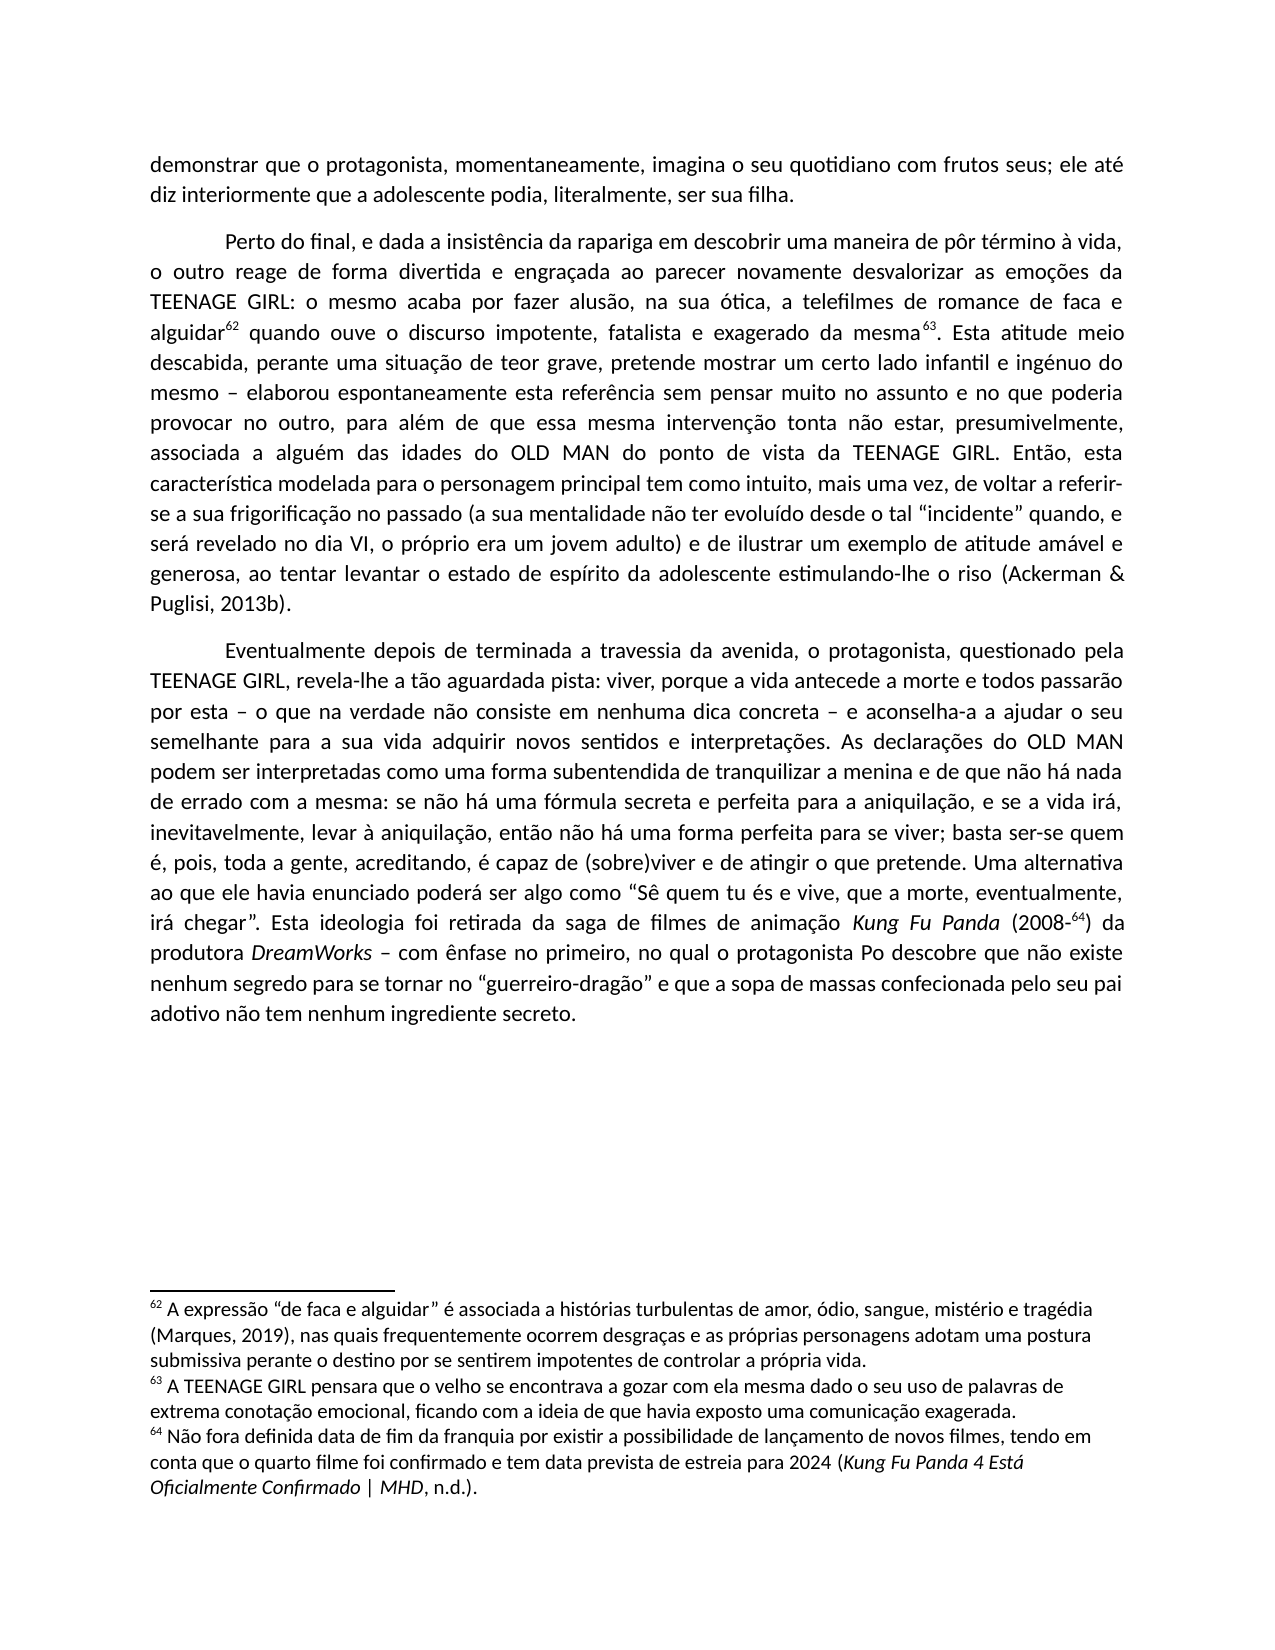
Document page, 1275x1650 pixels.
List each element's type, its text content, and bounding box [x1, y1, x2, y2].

text Eventualmente depois de terminada a travessia da avenida, o protagonista, questionado pela TEENAGE GIRL, revela-lhe a tão aguardada pista: viver, porque a vida antecede a morte e todos passarão por esta – o que na verdade não consiste em nenhuma dica concreta – e aconselha-a a ajudar o seu semelhante para a sua vida adquirir novos sentidos e interpretações. As declarações do OLD MAN podem ser interpretadas como uma forma subentendida de tranquilizar a menina e de que não há nada de errado com a mesma: se não há uma fórmula secreta e perfeita para a aniquilação, e se a vida irá, inevitavelmente, levar à aniquilação, então não há uma forma perfeita para se viver; basta ser-se quem é, pois, toda a gente, acreditando, é capaz de (sobre)viver e de atingir o que pretende. Uma alternativa ao que ele havia enunciado poderá ser algo como “Sê quem tu és e vive, que a morte, eventualmente, irá chegar”. Esta ideologia foi retirada da saga de filmes de animação Kung Fu Panda (2008-) da produtora DreamWorks – com ênfase no primeiro, no qual o protagonista Po descobre que não existe nenhum segredo para se tornar no “guerreiro-dragão” e que a sopa de massas confecionada pelo seu pai adotivo não tem nenhum ingrediente secreto. [150, 636, 1125, 1027]
text Perto do final, e dada a insistência da rapariga em descobrir uma maneira de pôr término à vida, o outro reage de forma divertida e engraçada ao parecer novamente desvalorizar as emoções da TEENAGE GIRL: o mesmo acaba por fazer alusão, na sua ótica, a telefilmes de romance de faca e alguidar quando ouve o discurso impotente, fatalista e exagerado da mesma. Esta atitude meio descabida, perante uma situação de teor grave, pretende mostrar um certo lado infantil e ingénuo do mesmo – elaborou espontaneamente esta referência sem pensar muito no assunto e no que poderia provocar no outro, para além de que essa mesma intervenção tonta não estar, presumivelmente, associada a alguém das idades do OLD MAN do ponto de vista da TEENAGE GIRL. Então, esta característica modelada para o personagem principal tem como intuito, mais uma vez, de voltar a referir-se a sua frigorificação no passado (a sua mentalidade não ter evoluído desde o tal “incidente” quando, e será revelado no dia VI, o próprio era um jovem adulto) e de ilustrar um exemplo de atitude amável e generosa, ao tentar levantar o estado de espírito da adolescente estimulando-lhe o riso . [150, 227, 1125, 618]
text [150, 150, 1125, 208]
